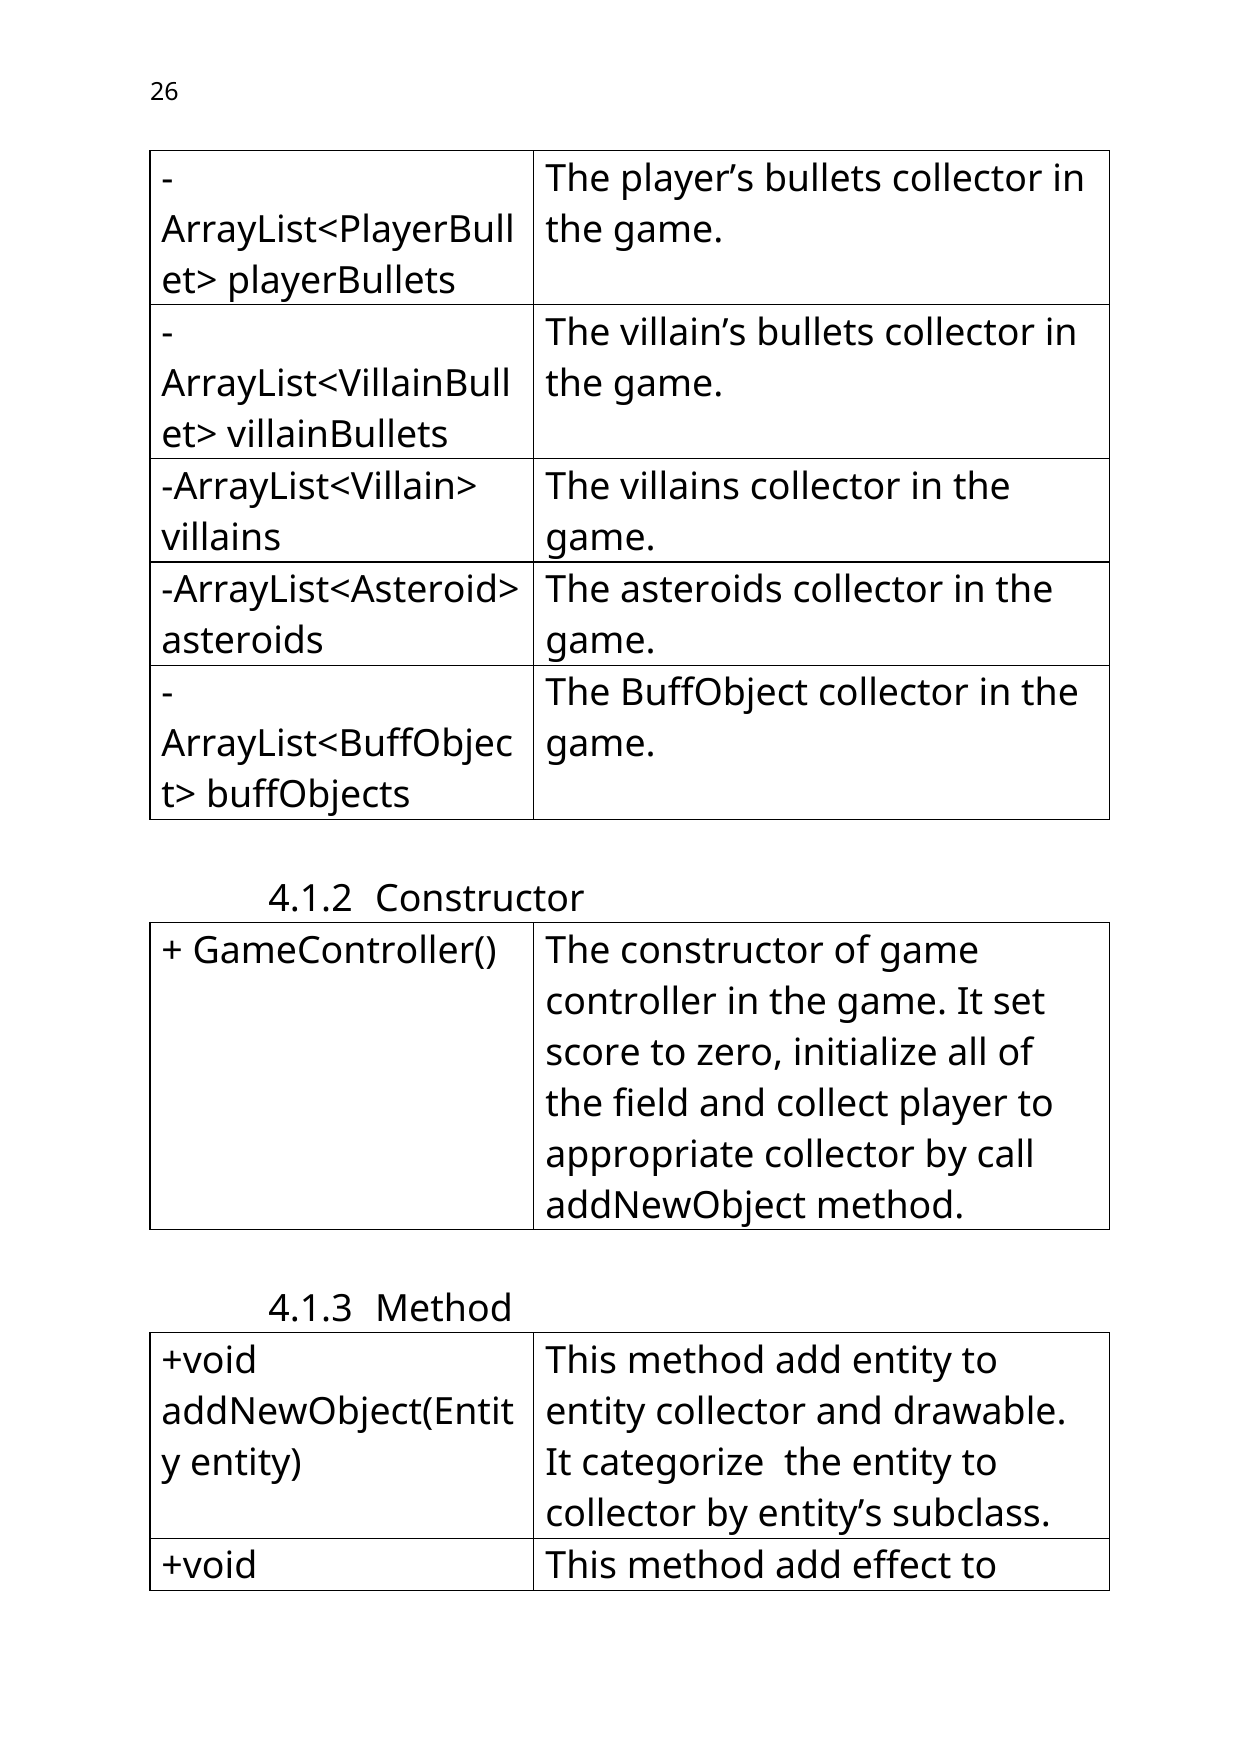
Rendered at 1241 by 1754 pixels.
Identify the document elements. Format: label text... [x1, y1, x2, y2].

table_cell -ArrayList<PlayerBullet> playerBullets [151, 151, 533, 304]
table_cell The villain’s bullets collector in the game. [534, 305, 1109, 458]
table_cell -ArrayList<Villain> villains [151, 459, 533, 561]
table_cell The villains collector in the game. [534, 459, 1109, 561]
list Constructor [225, 871, 1090, 922]
table_header + GameController() [151, 923, 533, 1229]
table_cell -ArrayList<VillainBullet> villainBullets [151, 305, 533, 458]
table_cell -ArrayList<BuffObject> buffObjects [151, 666, 533, 819]
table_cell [534, 1539, 1109, 1589]
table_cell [151, 1539, 533, 1589]
table_cell -ArrayList<Asteroid> asteroids [151, 563, 533, 664]
table_cell The asteroids collector in the game. [534, 563, 1109, 664]
table_header This method add entity to entity collector and drawable. It categorize the entity to collector by entity’s subclass. [534, 1333, 1109, 1537]
table_header +void addNewObject(Entity entity) [151, 1333, 533, 1537]
table_header The constructor of game controller in the game. It set score to zero, initialize all of the field and collect player to appropriate collector by call addNewObject method. [534, 923, 1109, 1229]
table_cell The BuffObject collector in the game. [534, 666, 1109, 819]
table_cell The player’s bullets collector in the game. [534, 151, 1109, 304]
list Method [225, 1281, 1090, 1332]
